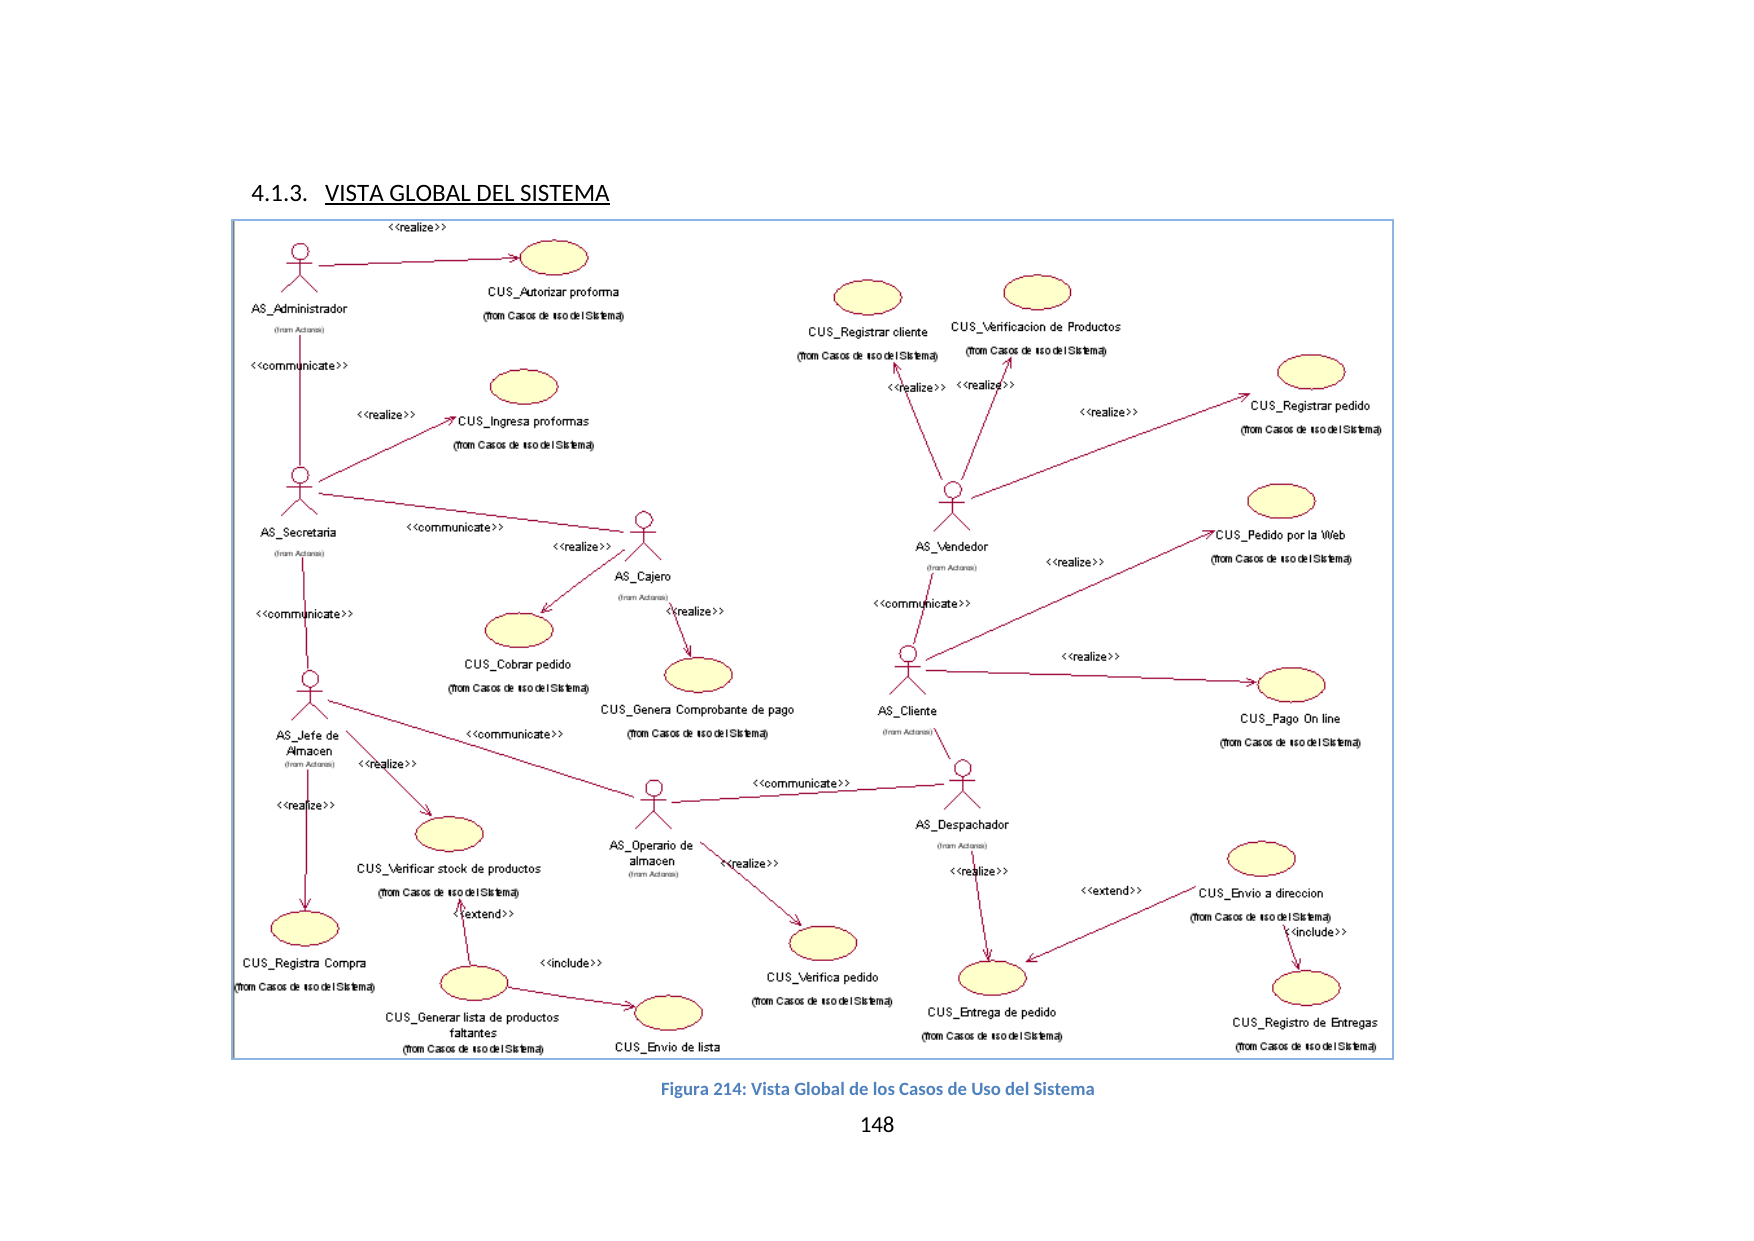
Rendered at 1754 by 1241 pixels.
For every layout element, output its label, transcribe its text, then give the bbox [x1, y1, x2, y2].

picture [233, 221, 1392, 1058]
list VISTA GLOBAL DEL SISTEMA [251, 177, 1606, 208]
